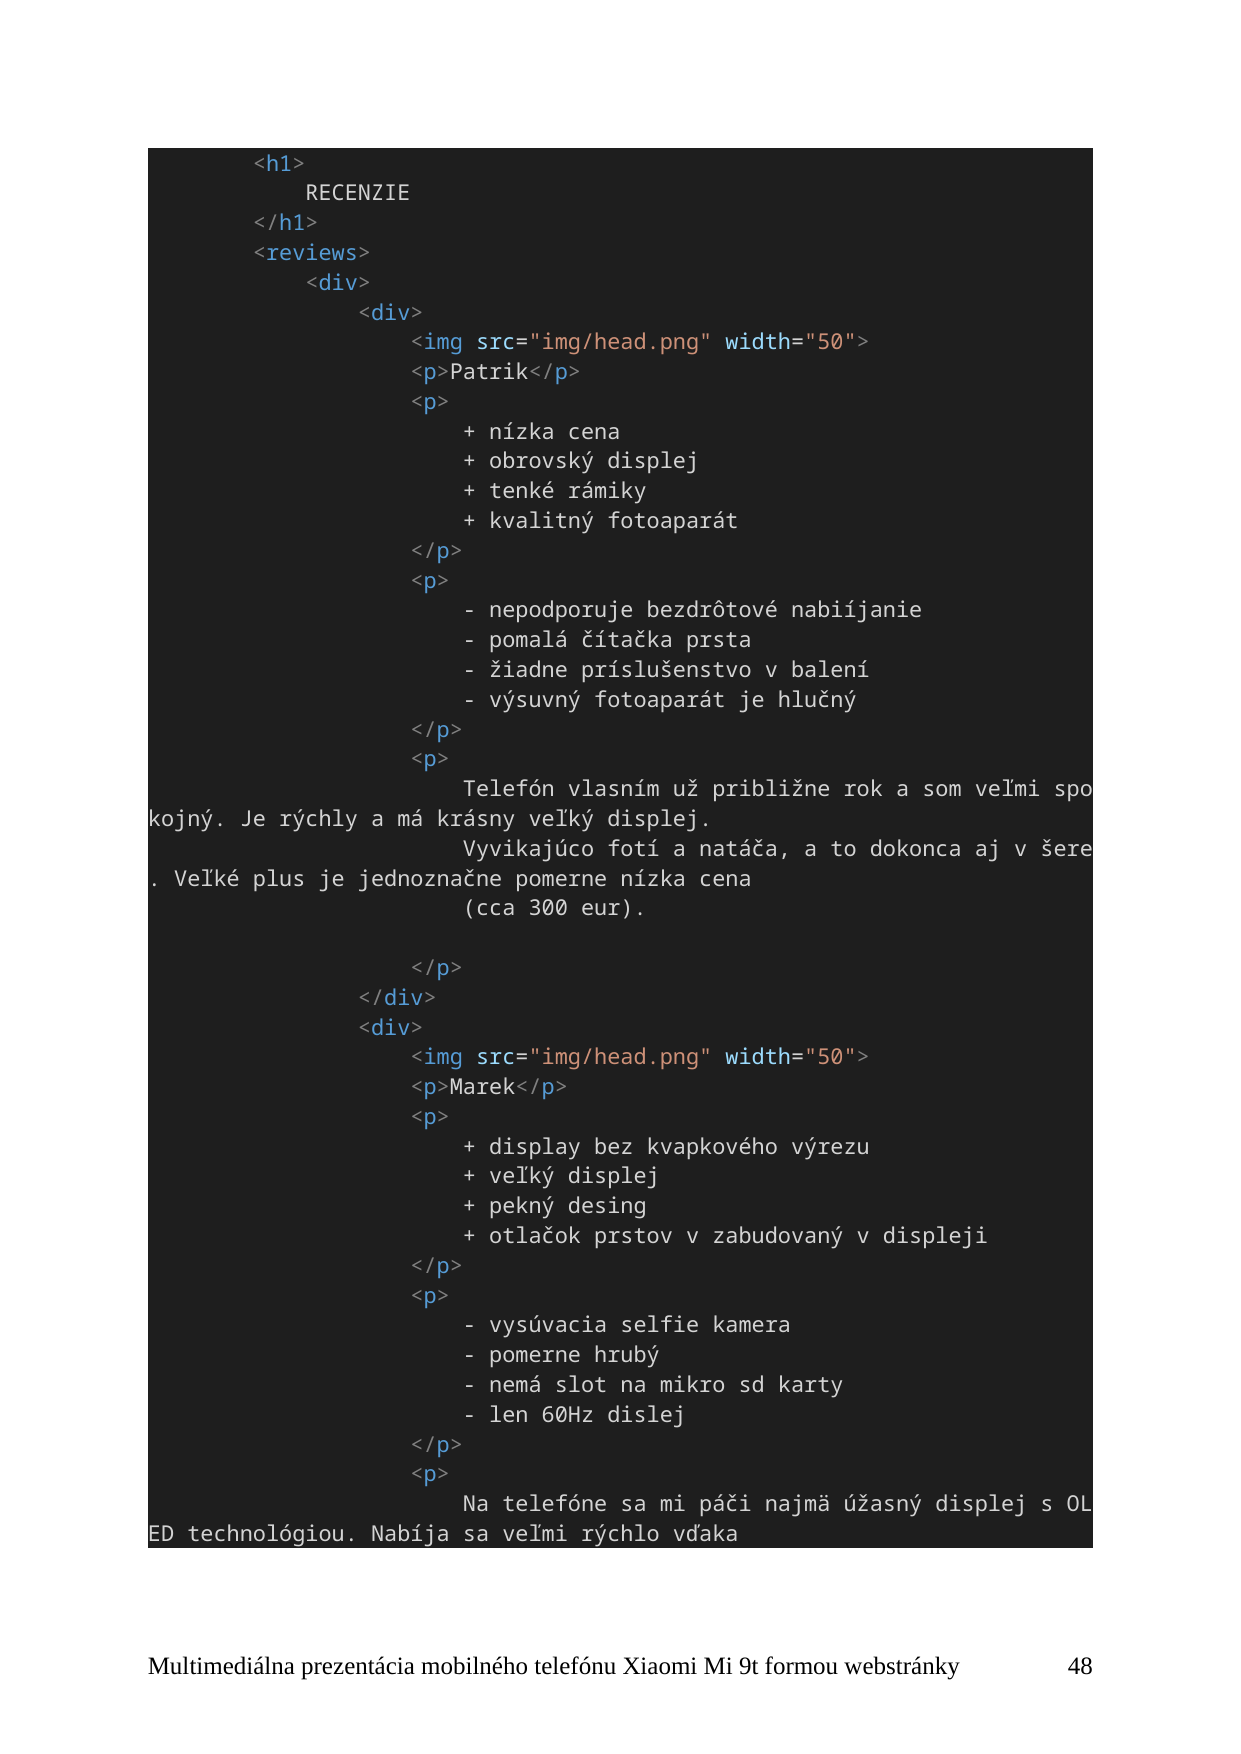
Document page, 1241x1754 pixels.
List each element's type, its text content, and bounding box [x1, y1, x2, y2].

text <p> [148, 1101, 1093, 1131]
text <div> [148, 1012, 1093, 1041]
text <p> [148, 565, 1093, 594]
text + otlačok prstov v zabudovaný v displeji [148, 1220, 1093, 1250]
text - nepodporuje bezdrôtové nabiíjanie [148, 594, 1093, 624]
text </p> [148, 1429, 1093, 1458]
text </p> [148, 714, 1093, 743]
text - nemá slot na mikro sd karty [148, 1369, 1093, 1399]
text <p> [148, 386, 1093, 416]
text (cca 300 eur). [148, 892, 1093, 922]
text + tenké rámiky [148, 475, 1093, 505]
text <p> [148, 1458, 1093, 1488]
text - pomalá čítačka prsta [148, 624, 1093, 654]
text <p> [148, 1280, 1093, 1309]
text - žiadne príslušenstvo v balení [148, 654, 1093, 684]
text Na telefóne sa mi páči najmä úžasný displej s OLED technológiou. Nabíja sa veľmi rýchlo vďaka [148, 1488, 1093, 1548]
text </div> [148, 982, 1093, 1012]
text - výsuvný fotoaparát je hlučný [148, 684, 1093, 714]
text + display bez kvapkového výrezu [148, 1131, 1093, 1161]
text <div> [148, 267, 1093, 297]
text - vysúvacia selfie kamera [148, 1309, 1093, 1339]
text RECENZIE [148, 177, 1093, 207]
text <h1> [148, 148, 1093, 177]
text + nízka cena [148, 416, 1093, 446]
text <reviews> [148, 237, 1093, 267]
text + veľký displej [148, 1161, 1093, 1190]
text <img src="img/head.png" width="50"> [148, 1041, 1093, 1071]
text - pomerne hrubý [148, 1339, 1093, 1369]
text </p> [148, 952, 1093, 982]
text Vyvikajúco fotí a natáča, a to dokonca aj v šere. Veľké plus je jednoznačne pomerne nízka cena [148, 833, 1093, 892]
text + kvalitný fotoaparát [148, 505, 1093, 535]
text </p> [148, 1250, 1093, 1280]
text <p> [148, 743, 1093, 773]
text - len 60Hz dislej [148, 1399, 1093, 1429]
text <p>Marek</p> [148, 1071, 1093, 1101]
text + pekný desing [148, 1190, 1093, 1220]
text <img src="img/head.png" width="50"> [148, 326, 1093, 356]
text <p>Patrik</p> [148, 356, 1093, 386]
text <div> [148, 297, 1093, 326]
text </p> [148, 535, 1093, 565]
text </h1> [148, 207, 1093, 237]
text Telefón vlasním už približne rok a som veľmi spokojný. Je rýchly a má krásny veľký displej. [148, 773, 1093, 833]
text + obrovský displej [148, 446, 1093, 475]
